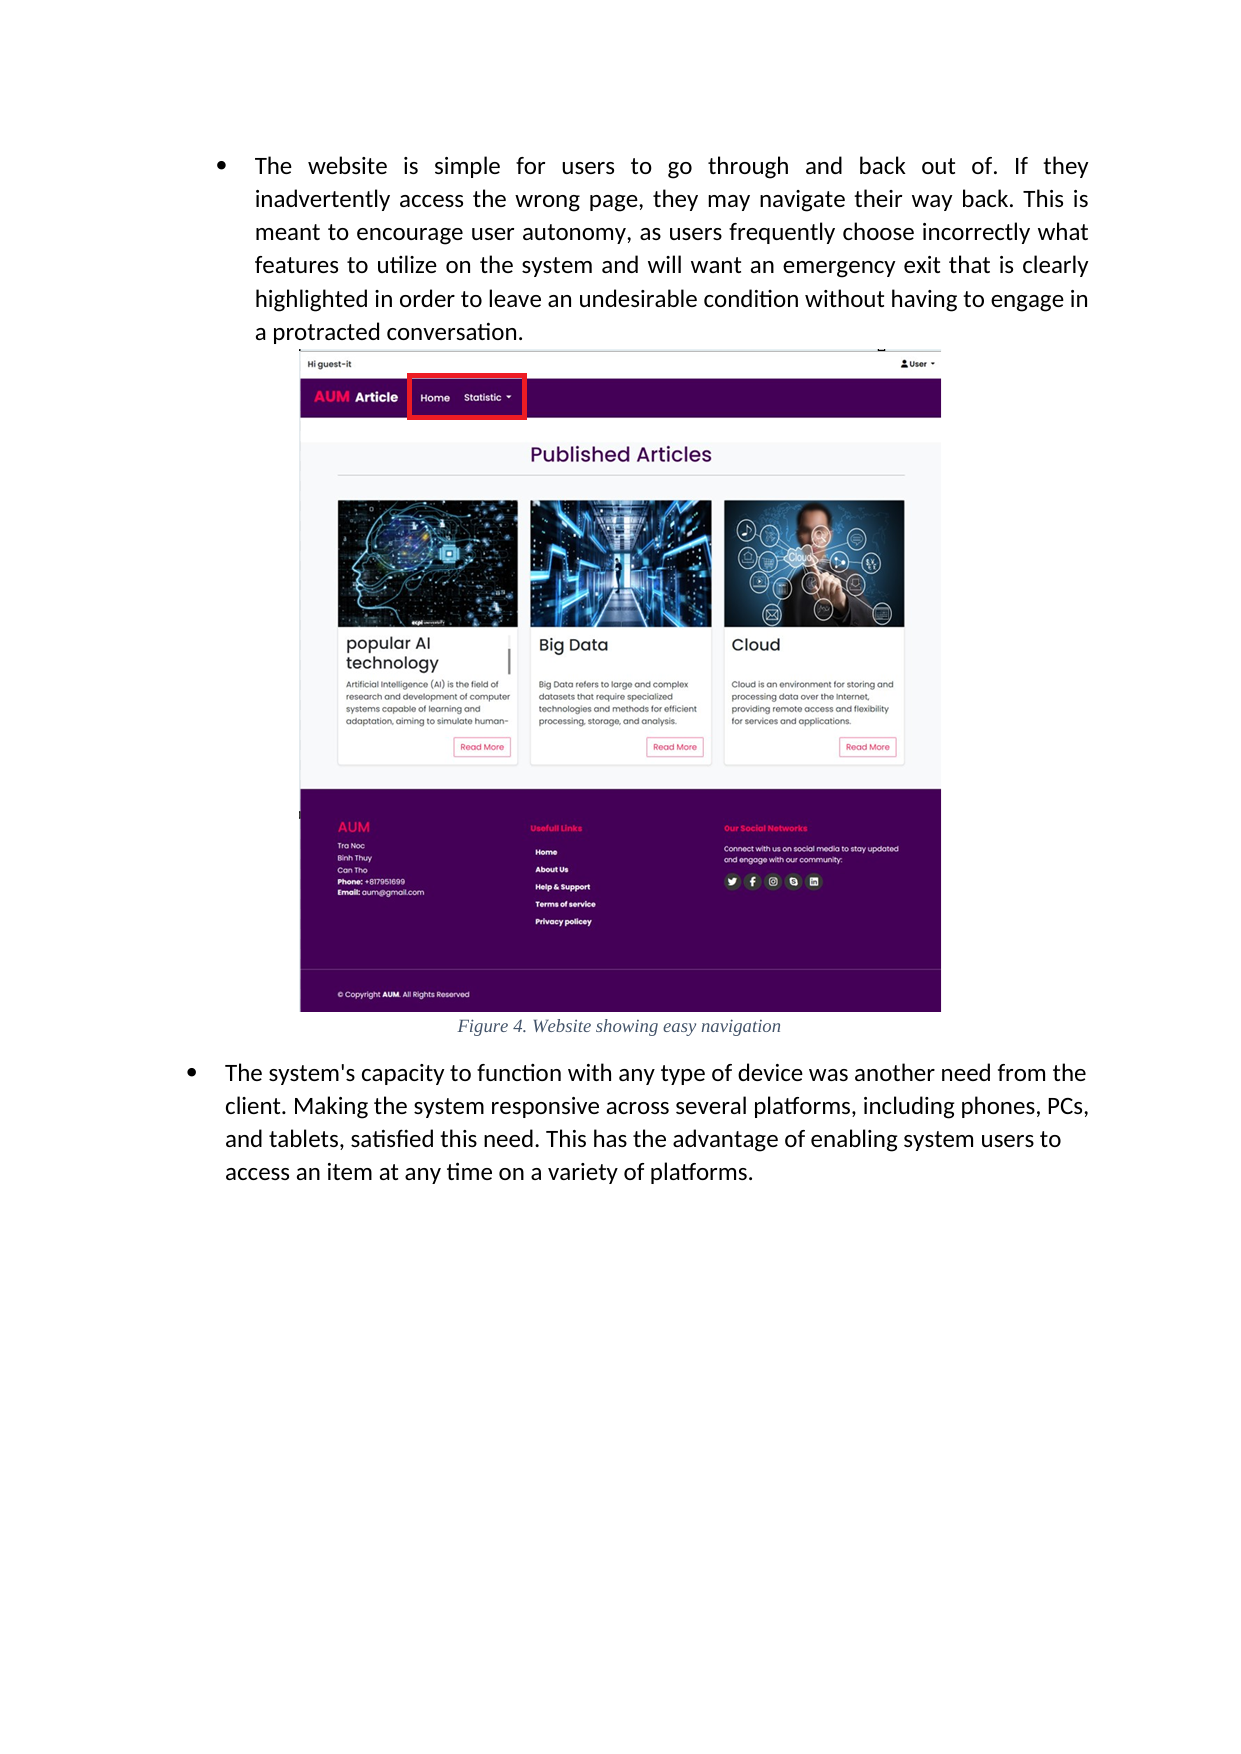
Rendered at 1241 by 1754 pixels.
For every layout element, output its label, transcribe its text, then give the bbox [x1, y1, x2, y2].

text Figure 4. Website showing easy navigation [150, 1014, 1090, 1036]
list The system's capacity to function with any type of device was another need from the client. Making the system responsive across several platforms, including phones, PCs, and tablets, satisfied this need. This has the advantage of enabling system users to access an item at any time on a variety of platforms. [187, 1057, 1090, 1187]
list The website is simple for users to go through and back out of. If they inadvertently access the wrong page, they may navigate their way back. This is meant to encourage user autonomy, as users frequently choose incorrectly what features to utilize on the system and will want an emergency exit that is clearly highlighted in order to leave an undesirable condition without having to engage in a protracted conversation. [217, 150, 1090, 347]
picture [299, 349, 942, 1012]
